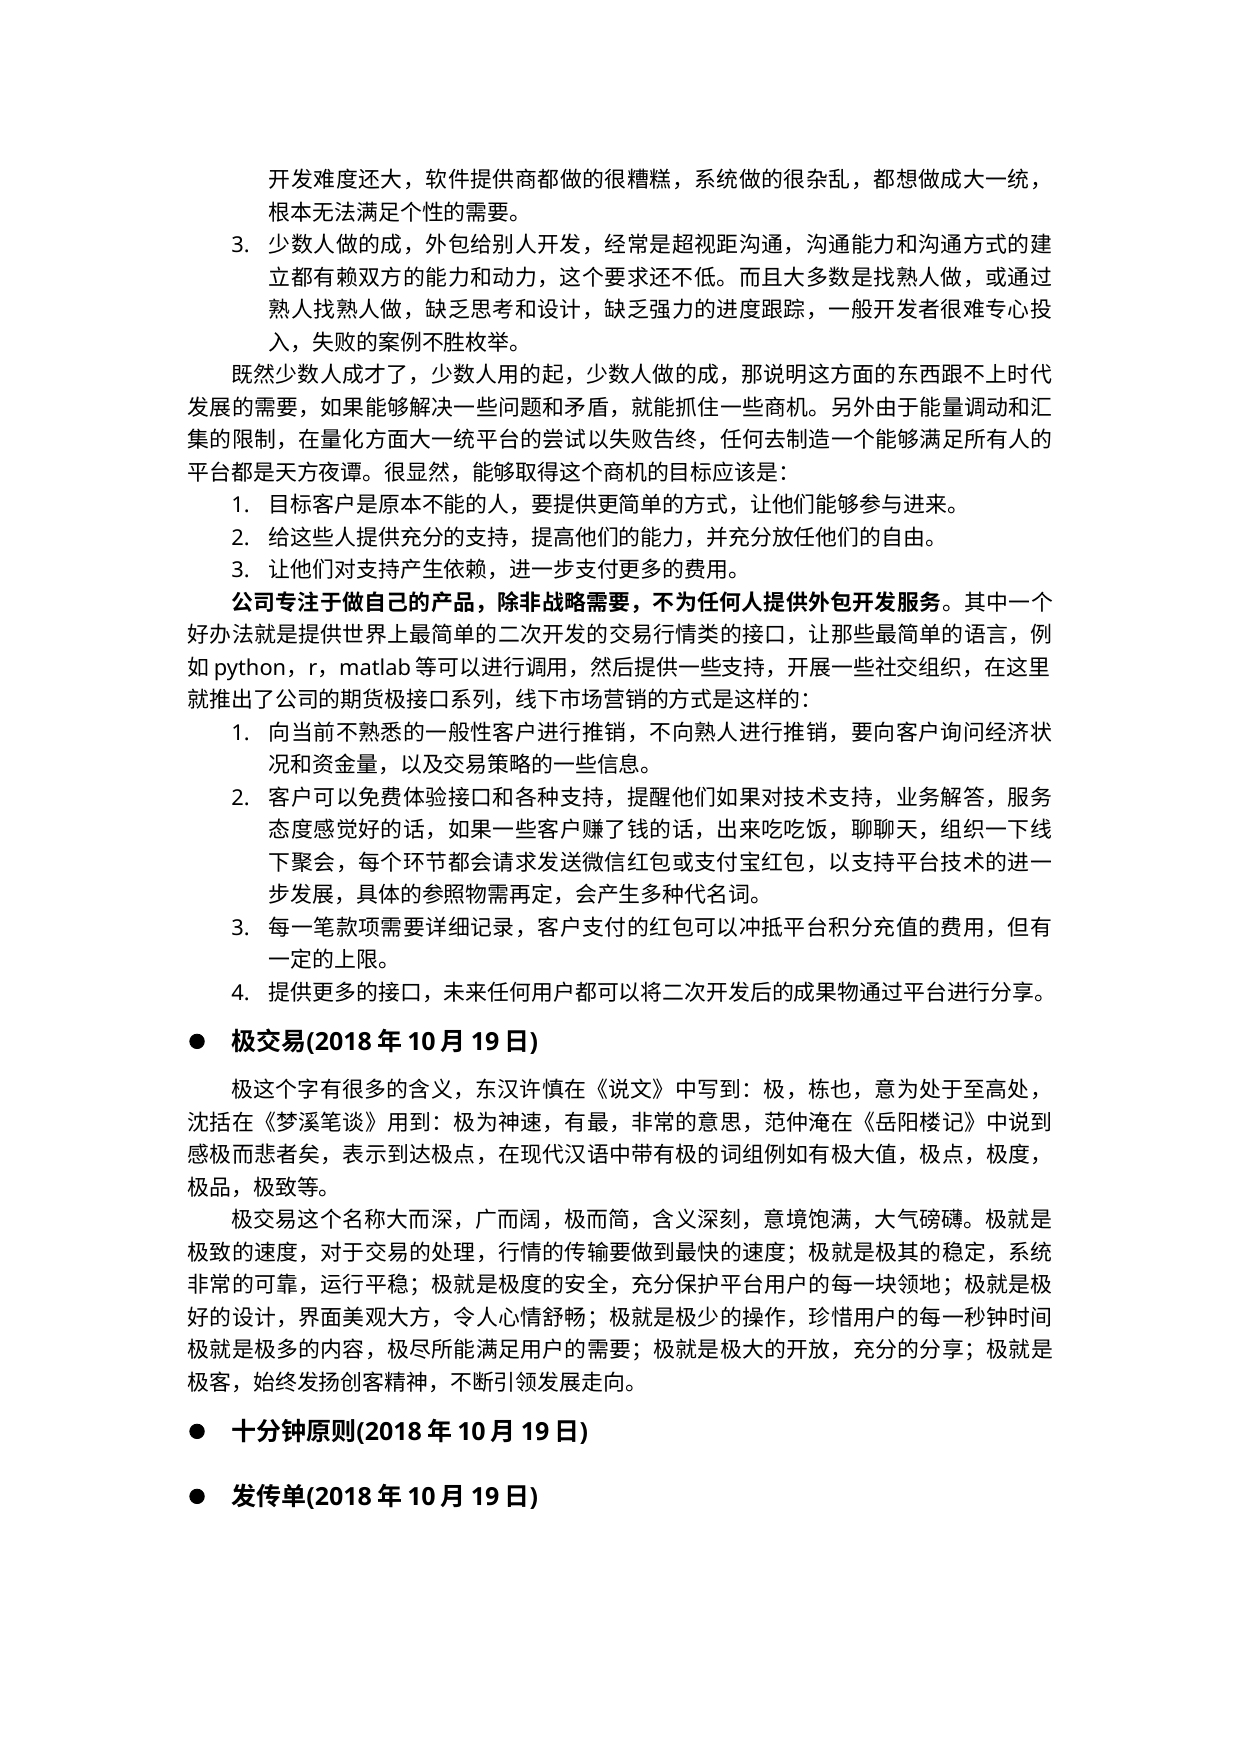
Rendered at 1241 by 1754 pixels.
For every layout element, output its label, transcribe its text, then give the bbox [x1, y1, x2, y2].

text 极交易这个名称大而深，广而阔，极而简，含义深刻，意境饱满，大气磅礴。极就是极致的速度，对于交易的处理，行情的传输要做到最快的速度；极就是极其的稳定，系统非常的可靠，运行平稳；极就是极度的安全，充分保护平台用户的每一块领地；极就是极好的设计，界面美观大方，令人心情舒畅；极就是极少的操作，珍惜用户的每一秒钟时间；极就是极多的内容，极尽所能满足用户的需要；极就是极大的开放，充分的分享；极就是极客，始终发扬创客精神，不断引领发展走向。 [187, 1202, 1053, 1397]
list 少数人做的成，外包给别人开发，经常是超视距沟通，沟通能力和沟通方式的建立都有赖双方的能力和动力，这个要求还不低。而且大多数是找熟人做，或通过熟人找熟人做，缺乏思考和设计，缺乏强力的进度跟踪，一般开发者很难专心投入，失败的案例不胜枚举。 [231, 227, 1053, 357]
text 公司专注于做自己的产品，除非战略需要，不为任何人提供外包开发服务。其中一个好办法就是提供世界上最简单的二次开发的交易行情类的接口，让那些最简单的语言，例如python，r，matlab等可以进行调用，然后提供一些支持，开展一些社交组织，在这里就推出了公司的期货极接口系列，线下市场营销的方式是这样的： [187, 584, 1053, 714]
list 提供更多的接口，未来任何用户都可以将二次开发后的成果物通过平台进行分享。 [231, 974, 1053, 1007]
list 目标客户是原本不能的人，要提供更简单的方式，让他们能够参与进来。 [231, 487, 1053, 519]
list 向当前不熟悉的一般性客户进行推销，不向熟人进行推销，要向客户询问经济状况和资金量，以及交易策略的一些信息。 [231, 714, 1053, 779]
list 给这些人提供充分的支持，提高他们的能力，并充分放任他们的自由。 [231, 519, 1053, 552]
list 发传单(2018年10月19日) [187, 1462, 1053, 1527]
list 极交易(2018年10月19日) [187, 1007, 1053, 1072]
list 十分钟原则(2018年10月19日) [187, 1397, 1053, 1462]
list 每一笔款项需要详细记录，客户支付的红包可以冲抵平台积分充值的费用，但有一定的上限。 [231, 909, 1053, 974]
list 客户可以免费体验接口和各种支持，提醒他们如果对技术支持，业务解答，服务态度感觉好的话，如果一些客户赚了钱的话，出来吃吃饭，聊聊天，组织一下线下聚会，每个环节都会请求发送微信红包或支付宝红包，以支持平台技术的进一步发展，具体的参照物需再定，会产生多种代名词。 [231, 779, 1053, 909]
list 让他们对支持产生依赖，进一步支付更多的费用。 [231, 552, 1053, 584]
text 极这个字有很多的含义，东汉许慎在《说文》中写到：极，栋也，意为处于至高处，沈括在《梦溪笔谈》用到：极为神速，有最，非常的意思，范仲淹在《岳阳楼记》中说到：感极而悲者矣，表示到达极点，在现代汉语中带有极的词组例如有极大值，极点，极度，极品，极致等。 [187, 1072, 1053, 1202]
text 既然少数人成才了，少数人用的起，少数人做的成，那说明这方面的东西跟不上时代发展的需要，如果能够解决一些问题和矛盾，就能抓住一些商机。另外由于能量调动和汇集的限制，在量化方面大一统平台的尝试以失败告终，任何去制造一个能够满足所有人的平台都是天方夜谭。很显然，能够取得这个商机的目标应该是： [187, 357, 1053, 487]
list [231, 162, 1053, 227]
